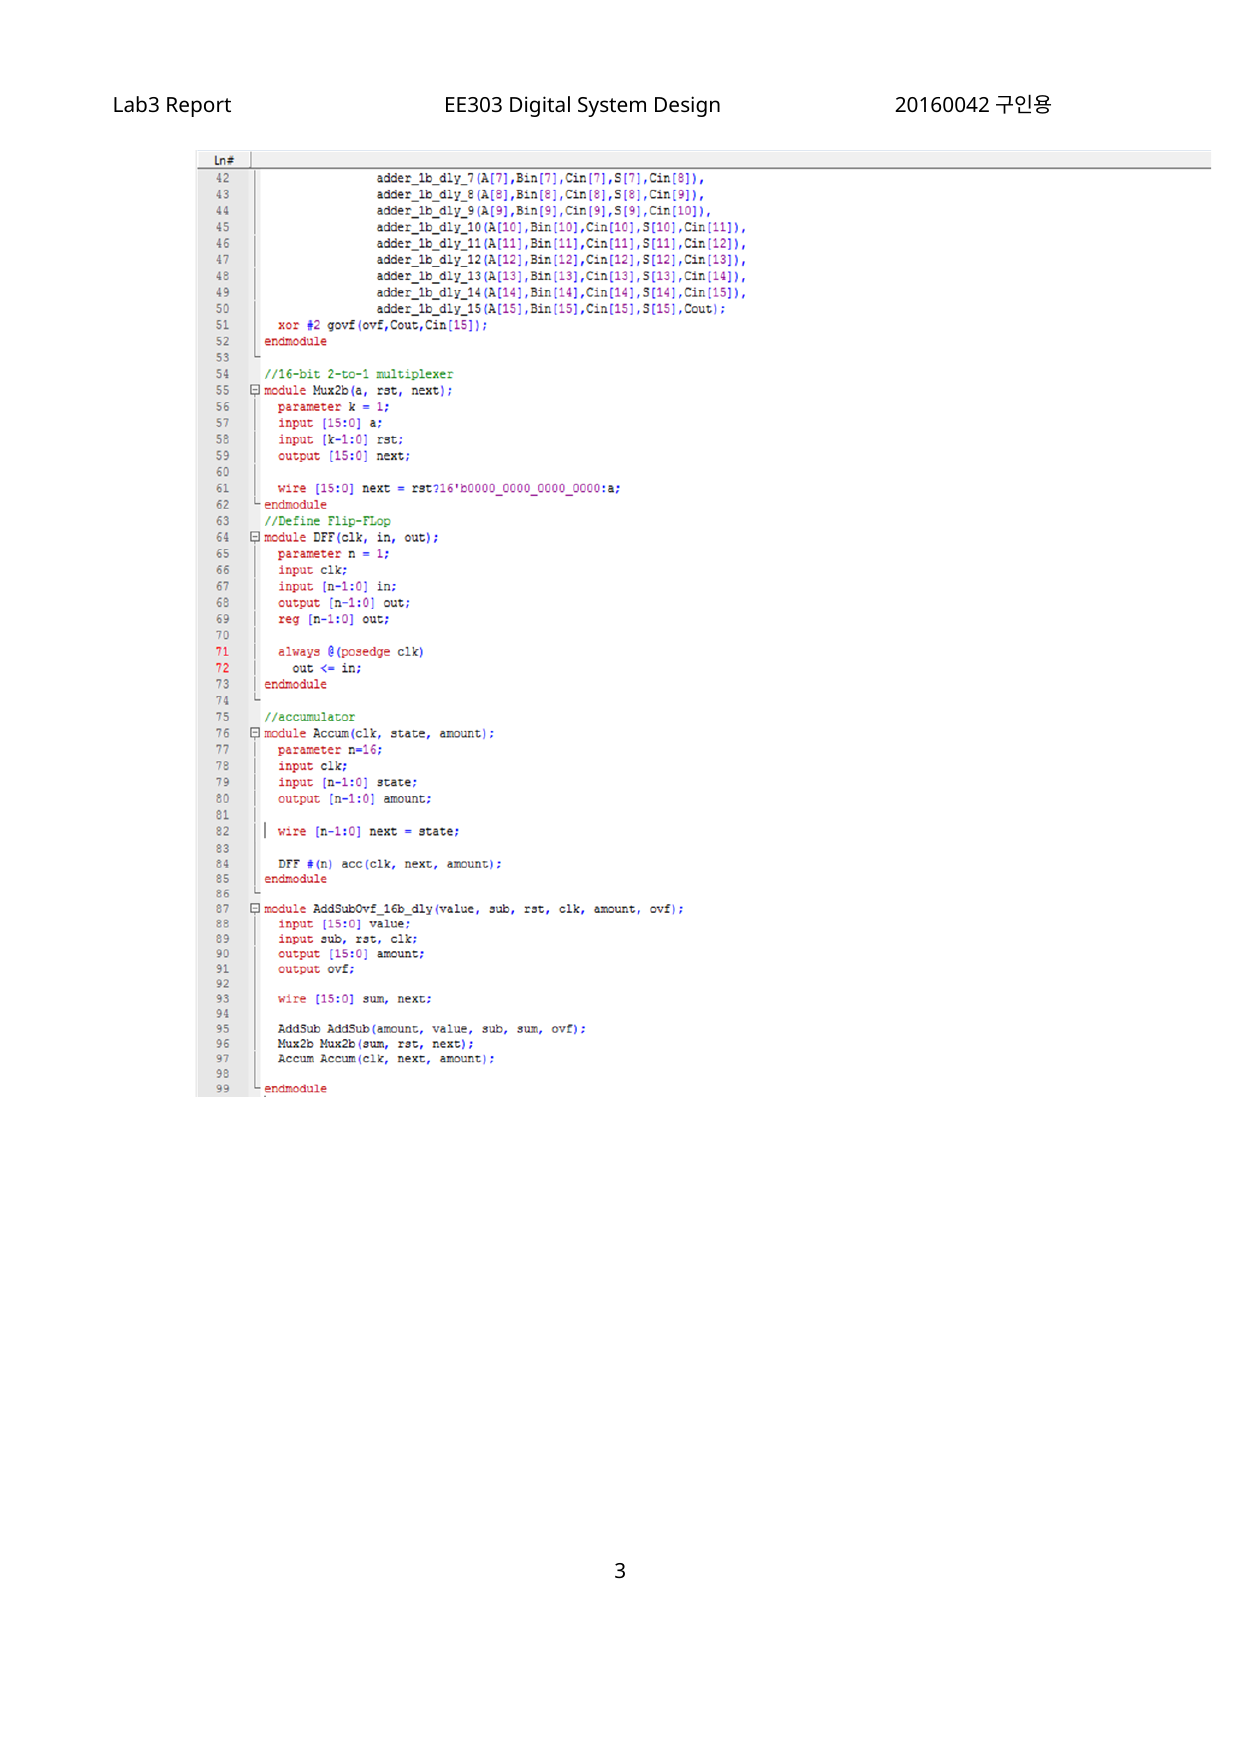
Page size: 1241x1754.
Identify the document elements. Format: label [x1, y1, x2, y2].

picture [195, 150, 1212, 1097]
